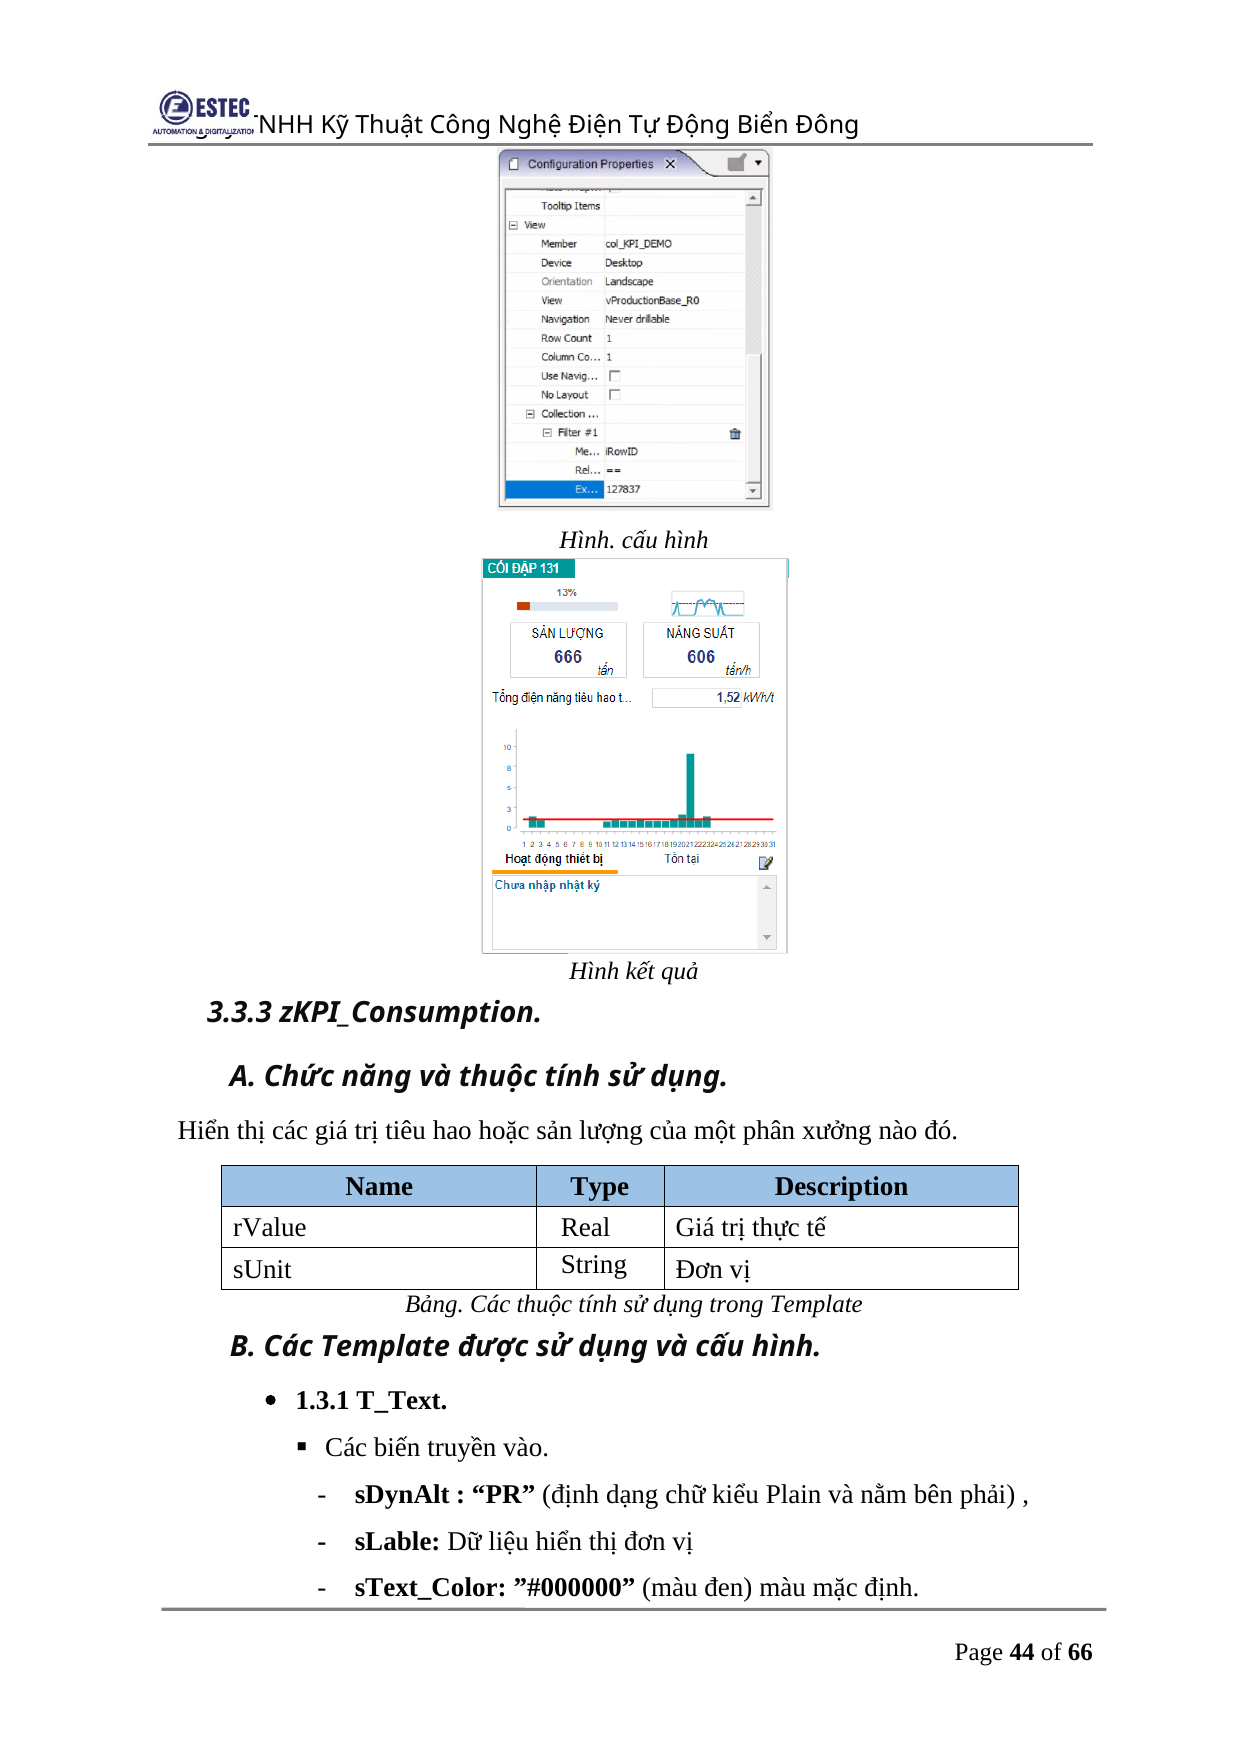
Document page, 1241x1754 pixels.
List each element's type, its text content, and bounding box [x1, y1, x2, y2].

list sDynAlt : “PR” (định dạng chữ kiểu Plain và nằm bên phải) , [317, 1478, 1092, 1509]
table_cell Real [537, 1207, 664, 1247]
table_cell rValue [222, 1207, 536, 1247]
table_cell Đơn vị [665, 1248, 1018, 1288]
picture [481, 556, 789, 954]
text Bảng. Các thuộc tính sử dụng trong Template [148, 1289, 1092, 1318]
table_cell Giá trị thực tế [665, 1207, 1018, 1247]
table_header Name [222, 1166, 536, 1206]
list Các biến truyền vào. [295, 1431, 1092, 1462]
subtitle 3.3.3 zKPI_Consumption. [177, 991, 1092, 1031]
picture [147, 87, 254, 134]
text Hình kết quả [148, 956, 1092, 985]
list T_Text_S. [266, 1384, 1092, 1416]
picture [496, 147, 773, 511]
subtitle A. Chức năng và thuộc tính sử dụng. [229, 1055, 1092, 1094]
list sLable: Dữ liệu hiển thị đơn vị [317, 1525, 1092, 1556]
subtitle B. Các Template được sử dụng và cấu hình. [229, 1325, 1092, 1364]
text Hình. cấu hình [148, 525, 1092, 554]
table_header Type [537, 1166, 664, 1206]
table_cell String [537, 1248, 664, 1288]
text Hiển thị các giá trị tiêu hao hoặc sản lượng của một phân xưởng nào đó. [148, 1114, 1092, 1145]
list sText_Color: ”#000000” (màu đen) màu mặc định. [317, 1571, 1092, 1602]
table_cell sUnit [222, 1248, 536, 1288]
table_header Description [665, 1166, 1018, 1206]
